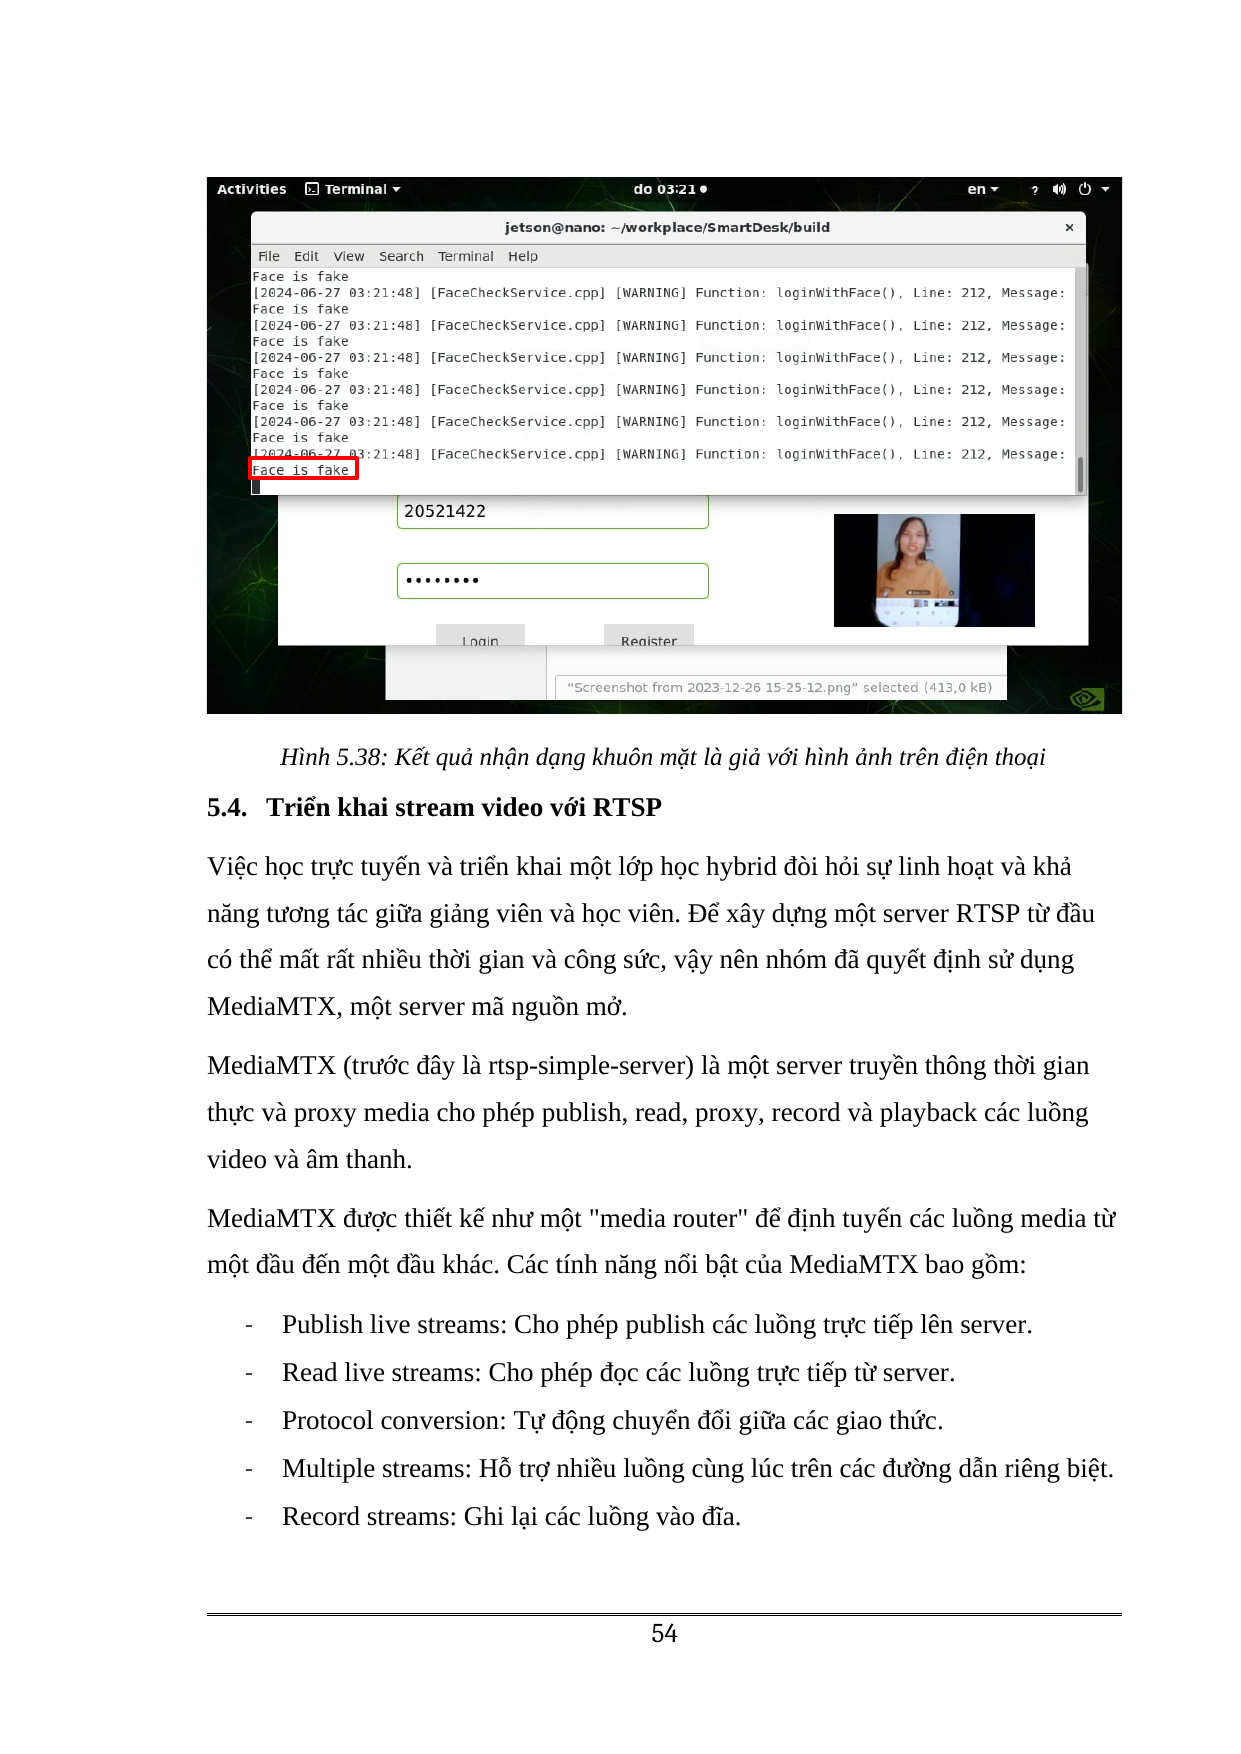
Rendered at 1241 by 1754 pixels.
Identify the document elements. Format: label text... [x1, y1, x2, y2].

list Multiple streams: Hỗ trợ nhiều luồng cùng lúc trên các đường dẫn riêng biệt. [244, 1452, 1122, 1484]
text MediaMTX được thiết kế như một "media router" để định tuyến các luồng media từ một đầu đến một đầu khác. Các tính năng nổi bật của MediaMTX bao gồm: [207, 1202, 1122, 1280]
list Read live streams: Cho phép đọc các luồng trực tiếp từ server. [244, 1356, 1122, 1388]
list Record streams: Ghi lại các luồng vào đĩa. [244, 1500, 1122, 1532]
text MediaMTX (trước đây là rtsp-simple-server) là một server truyền thông thời gian thực và proxy media cho phép publish, read, proxy, record và playback các luồng video và âm thanh. [207, 1049, 1122, 1174]
list Protocol conversion: Tự động chuyển đổi giữa các giao thức. [244, 1404, 1122, 1436]
subtitle Triển khai stream video với RTSP [207, 791, 1122, 822]
list Publish live streams: Cho phép publish các luồng trực tiếp lên server. [244, 1308, 1122, 1340]
text Việc học trực tuyến và triển khai một lớp học hybrid đòi hỏi sự linh hoạt và khả năng tương tác giữa giảng viên và học viên. Để xây dựng một server RTSP từ đầu có thể mất rất nhiều thời gian và công sức, vậy nên nhóm đã quyết định sử dụng MediaMTX, một server mã nguồn mở. [207, 850, 1122, 1021]
